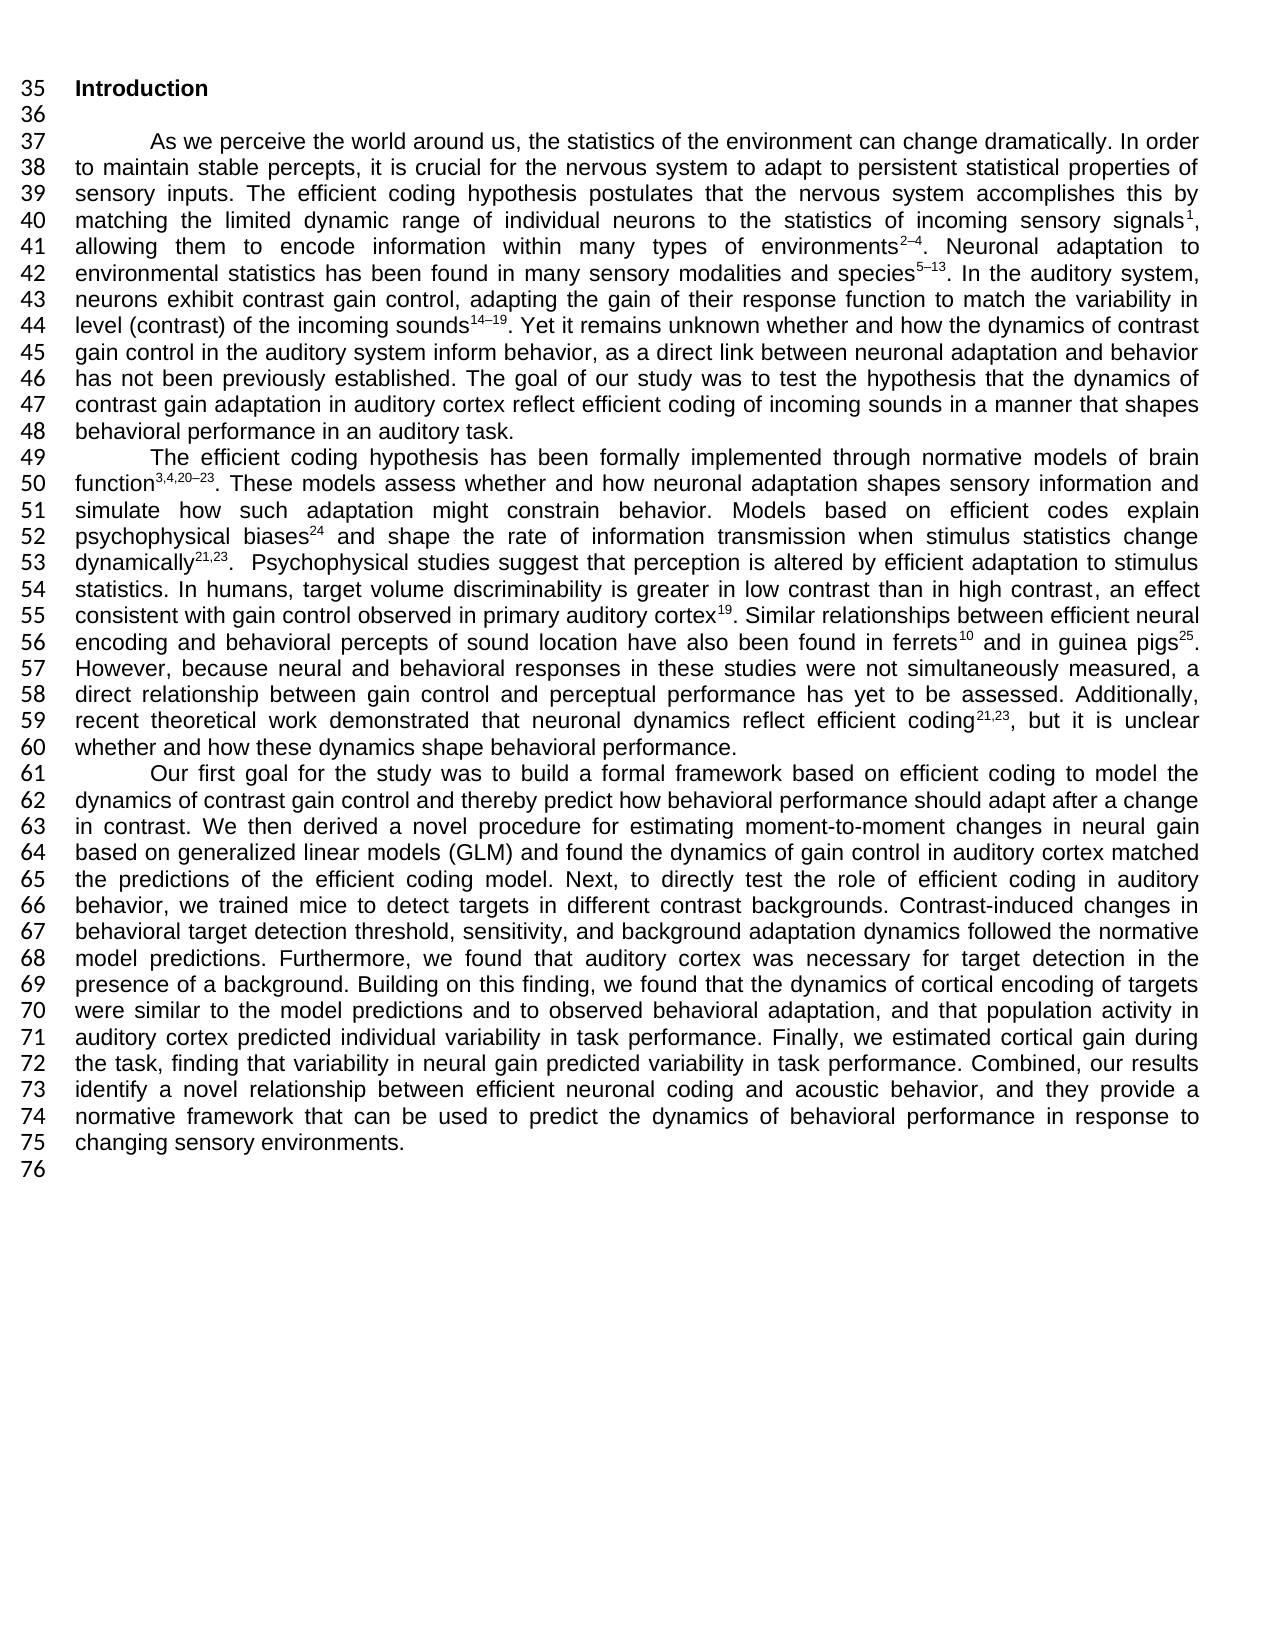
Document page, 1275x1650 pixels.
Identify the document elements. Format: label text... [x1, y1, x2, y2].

text The efficient coding hypothesis has been formally implemented through normative models of brain function3,4,20–23. These models assess whether and how neuronal adaptation shapes sensory information and simulate how such adaptation might constrain behavior. Models based on efficient codes explain psychophysical biases24 and shape the rate of information transmission when stimulus statistics change dynamically21,23. Psychophysical studies suggest that perception is altered by efficient adaptation to stimulus statistics. In humans, target volume discriminability is greater in low contrast than in high contrast, an effect consistent with gain control observed in primary auditory cortex19. Similar relationships between efficient neural encoding and behavioral percepts of sound location have also been found in ferrets10 and in guinea pigs25. However, because neural and behavioral responses in these studies were not simultaneously measured, a direct relationship between gain control and perceptual performance has yet to be assessed. Additionally, recent theoretical work demonstrated that neuronal dynamics reflect efficient coding21,23, but it is unclear whether and how these dynamics shape behavioral performance. [75, 444, 1200, 760]
text Introduction [75, 75, 1200, 101]
text As we perceive the world around us, the statistics of the environment can change dramatically. In order to maintain stable percepts, it is crucial for the nervous system to adapt to persistent statistical properties of sensory inputs. The efficient coding hypothesis postulates that the nervous system accomplishes this by matching the limited dynamic range of individual neurons to the statistics of incoming sensory signals1, allowing them to encode information within many types of environments2–4. Neuronal adaptation to environmental statistics has been found in many sensory modalities and species5–13. In the auditory system, neurons exhibit contrast gain control, adapting the gain of their response function to match the variability in level (contrast) of the incoming sounds14–19. Yet it remains unknown whether and how the dynamics of contrast gain control in the auditory system inform behavior, as a direct link between neuronal adaptation and behavior has not been previously established. The goal of our study was to test the hypothesis that the dynamics of contrast gain adaptation in auditory cortex reflect efficient coding of incoming sounds in a manner that shapes behavioral performance in an auditory task. [75, 128, 1200, 444]
text Our first goal for the study was to build a formal framework based on efficient coding to model the dynamics of contrast gain control and thereby predict how behavioral performance should adapt after a change in contrast. We then derived a novel procedure for estimating moment-to-moment changes in neural gain based on generalized linear models (GLM) and found the dynamics of gain control in auditory cortex matched the predictions of the efficient coding model. Next, to directly test the role of efficient coding in auditory behavior, we trained mice to detect targets in different contrast backgrounds. Contrast-induced changes in behavioral target detection threshold, sensitivity, and background adaptation dynamics followed the normative model predictions. Furthermore, we found that auditory cortex was necessary for target detection in the presence of a background. Building on this finding, we found that the dynamics of cortical encoding of targets were similar to the model predictions and to observed behavioral adaptation, and that population activity in auditory cortex predicted individual variability in task performance. Finally, we estimated cortical gain during the task, finding that variability in neural gain predicted variability in task performance. Combined, our results identify a novel relationship between efficient neuronal coding and acoustic behavior, and they provide a normative framework that can be used to predict the dynamics of behavioral performance in response to changing sensory environments. [75, 760, 1200, 1156]
